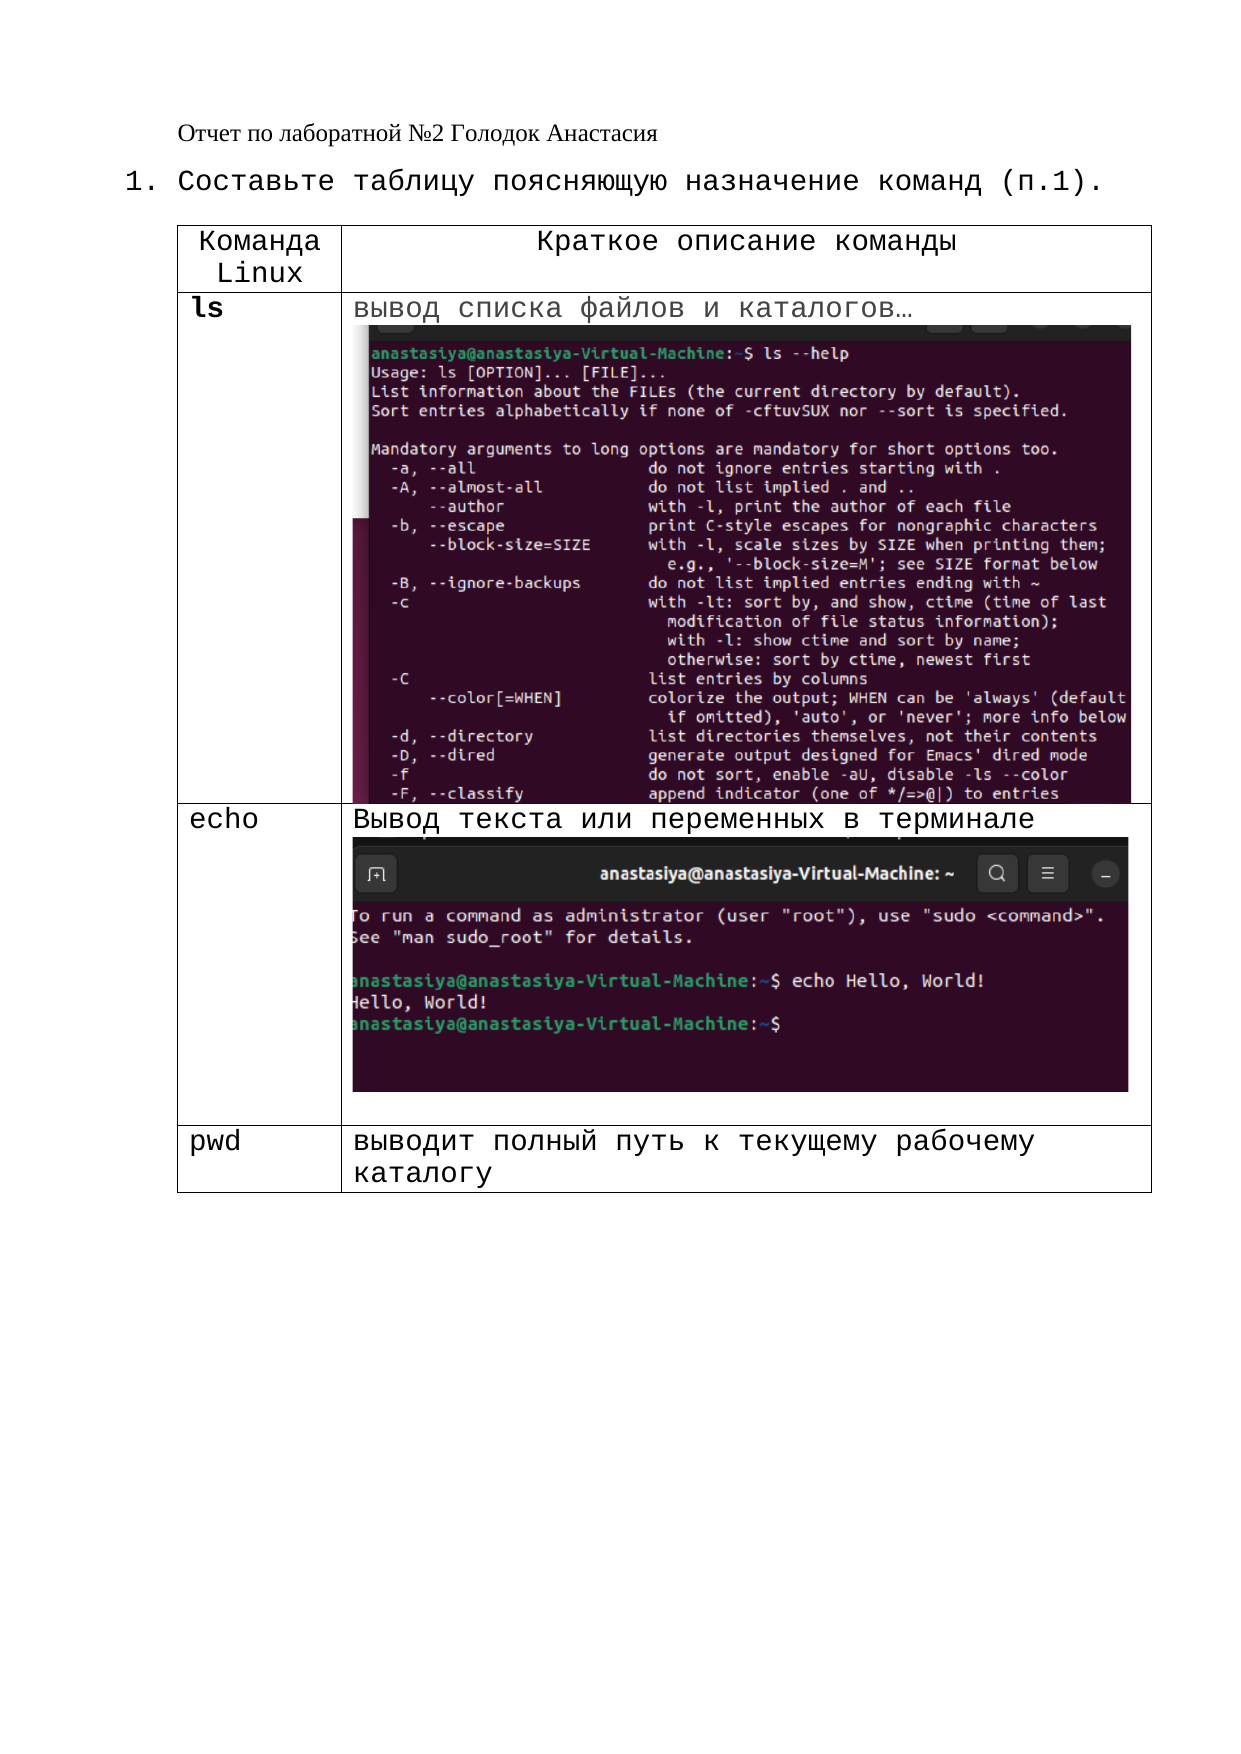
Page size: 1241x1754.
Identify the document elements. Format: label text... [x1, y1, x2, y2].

picture [352, 325, 1132, 804]
table_header Краткое описание команды [342, 226, 1151, 292]
picture [352, 837, 1129, 1092]
text Отчет по лаборатной №2 Голодок Анастасия [177, 118, 1152, 147]
table_cell pwd [178, 1126, 341, 1192]
list Составьте таблицу поясняющую назначение команд (п.1). [177, 166, 1152, 199]
table_cell выводит полный путь к текущему рабочему каталогу [342, 1126, 1151, 1192]
table_cell ls [178, 293, 341, 803]
table_cell echo [178, 804, 341, 1124]
table_cell Вывод текста или переменных в терминале [342, 804, 1151, 1124]
table_cell вывод списка файлов и каталогов… [913, 293, 1151, 803]
table_header Команда Linux [178, 226, 341, 292]
